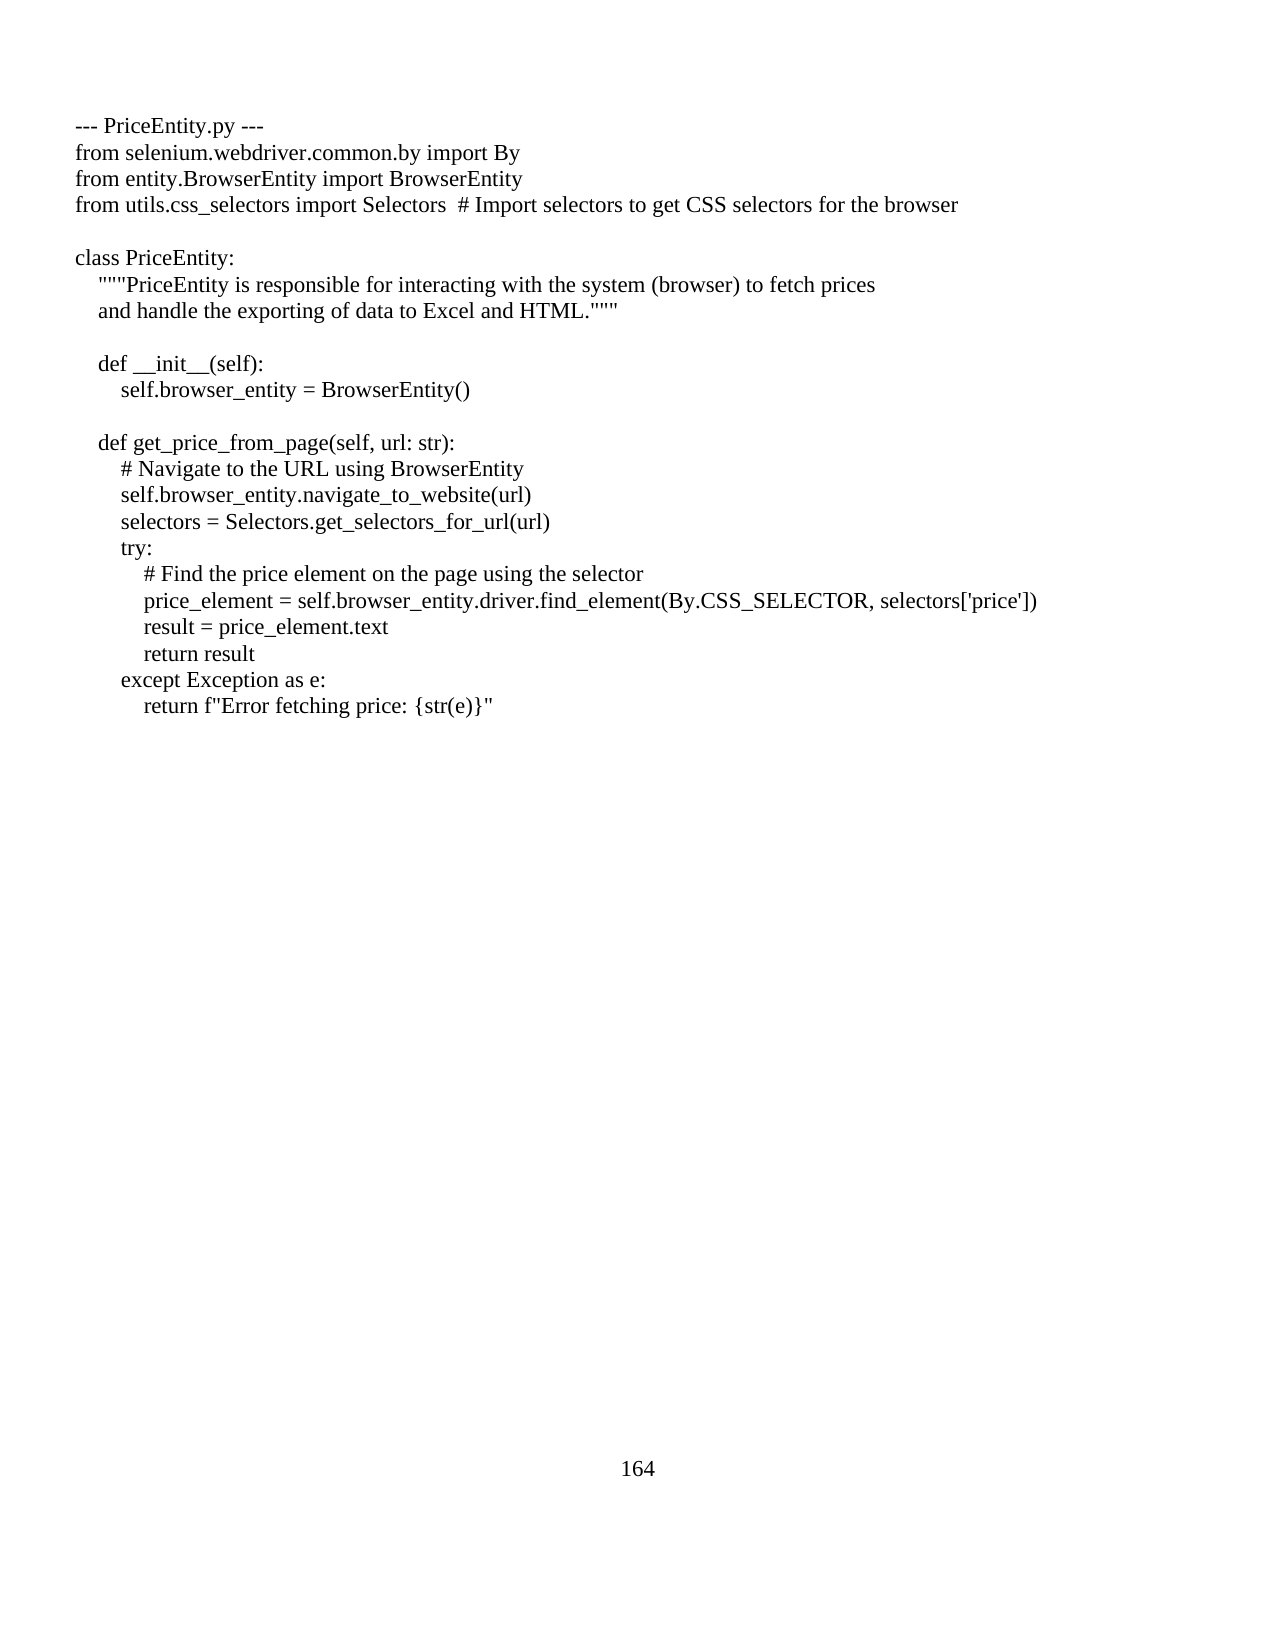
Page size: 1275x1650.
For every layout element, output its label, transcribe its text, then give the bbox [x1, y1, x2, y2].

text from selenium.webdriver.common.by import By from entity.BrowserEntity import BrowserEntity from utils.css_selectors import Selectors # Import selectors to get CSS selectors for the browser class PriceEntity: """PriceEntity is responsible for interacting with the system (browser) to fetch prices and handle the exporting of data to Excel and HTML.""" def __init__(self): self.browser_entity = BrowserEntity() def get_price_from_page(self, url: str): # Navigate to the URL using BrowserEntity self.browser_entity.navigate_to_website(url) selectors = Selectors.get_selectors_for_url(url) try: # Find the price element on the page using the selector price_element = self.browser_entity.driver.find_element(By.CSS_SELECTOR, selectors['price']) result = price_element.text return result except Exception as e: return f"Error fetching price: {str(e)}" [75, 139, 1200, 745]
text --- PriceEntity.py --- [75, 112, 1200, 139]
